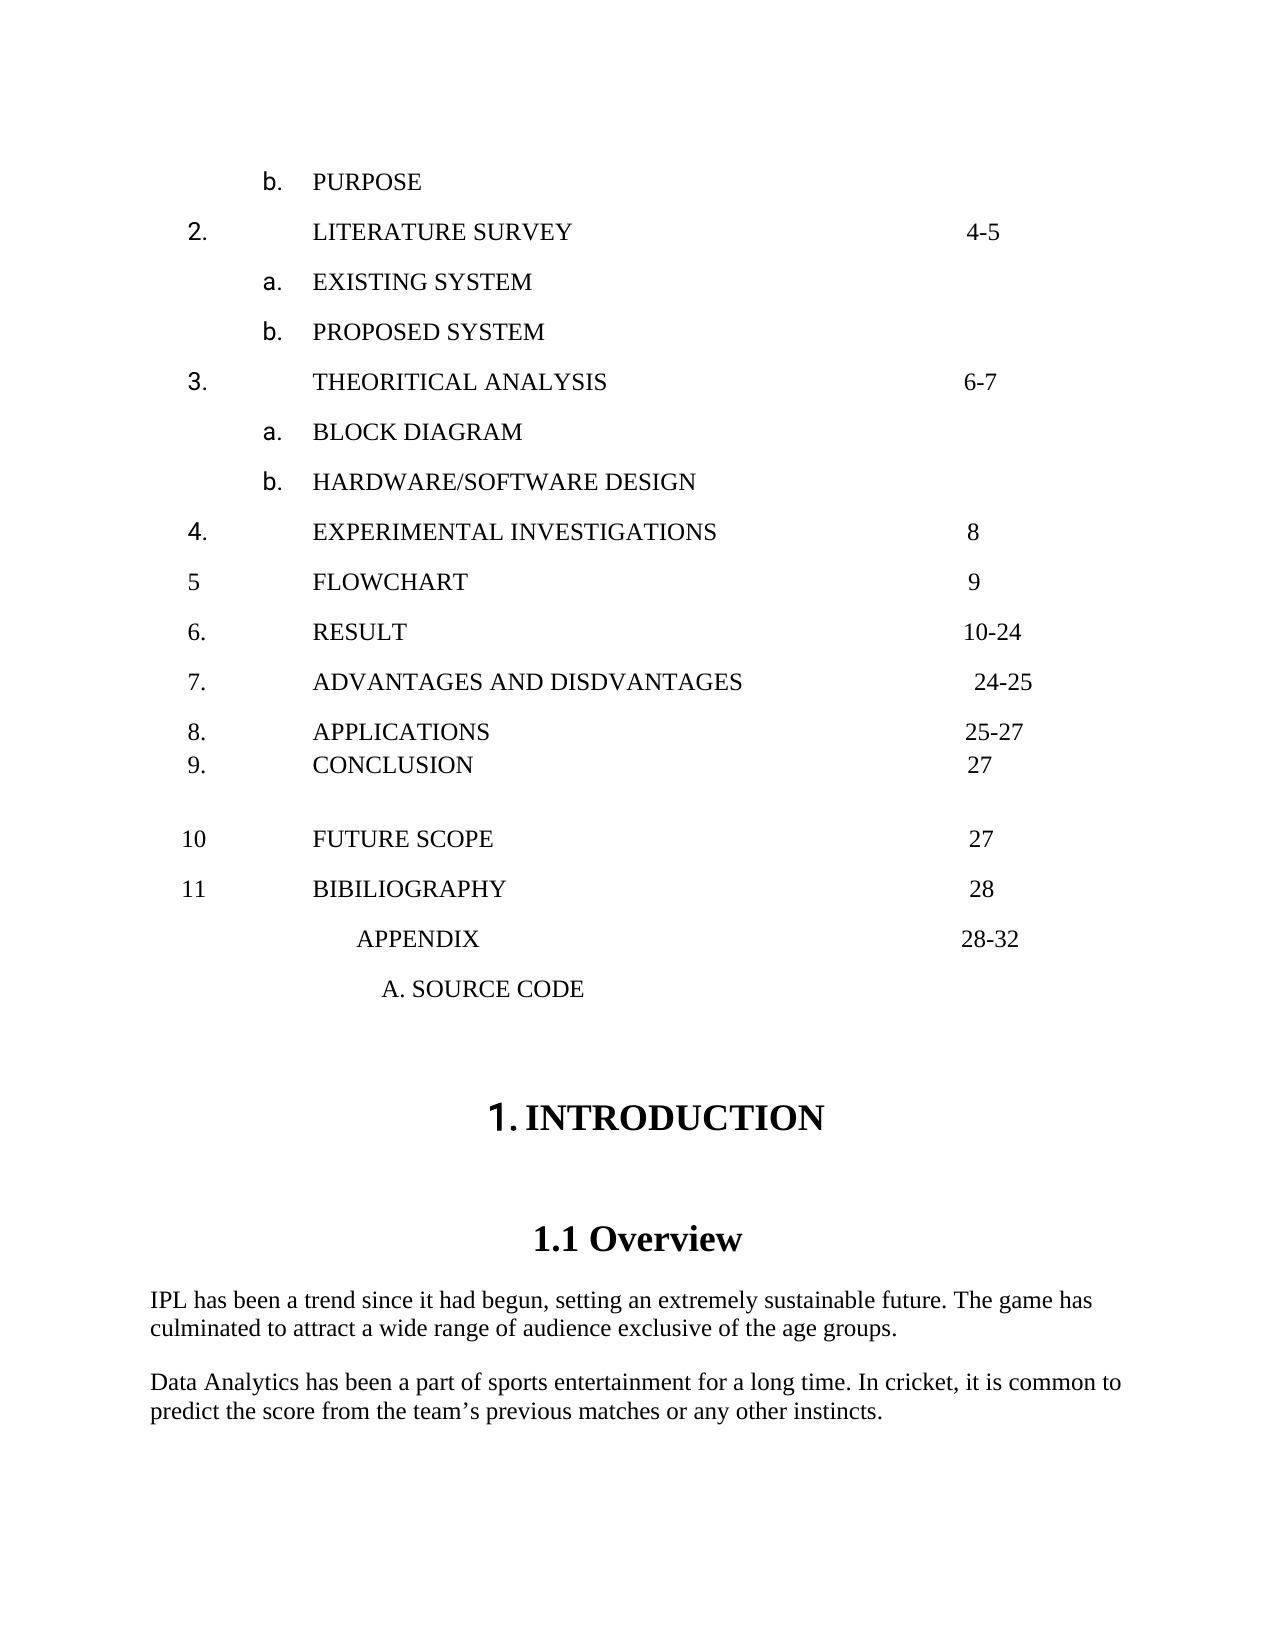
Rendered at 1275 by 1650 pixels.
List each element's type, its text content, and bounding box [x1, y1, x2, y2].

text 6. RESULT 10-24 [187, 600, 1125, 650]
list EXISTING SYSTEM [262, 250, 1125, 300]
list PURPOSE [262, 150, 1125, 200]
text 1.1 Overview [150, 1217, 1125, 1260]
text 9. CONCLUSION 27 [150, 750, 1125, 779]
text IPL has been a trend since it had begun, setting an extremely sustainable future. The game has culminated to attract a wide range of audience exclusive of the age groups. [150, 1285, 1125, 1342]
list THEORITICAL ANALYSIS 6-7 [187, 350, 1125, 400]
list EXPERIMENTAL INVESTIGATIONS 8 [187, 500, 1125, 550]
list BLOCK DIAGRAM [262, 400, 1125, 450]
text A. SOURCE CODE [150, 957, 1125, 1007]
text 5 FLOWCHART 9 [187, 550, 1125, 600]
text 11 BIBILIOGRAPHY 28 [150, 857, 1125, 907]
text 8. APPLICATIONS 25-27 [187, 700, 1125, 750]
text APPENDIX 28-32 [150, 907, 1125, 957]
list LITERATURE SURVEY 4-5 [187, 200, 1125, 250]
list PROPOSED SYSTEM [262, 300, 1125, 350]
text 7. ADVANTAGES AND DISDVANTAGES 24-25 [187, 650, 1125, 700]
list HARDWARE/SOFTWARE DESIGN [262, 450, 1125, 500]
text 10 FUTURE SCOPE 27 [150, 807, 1125, 857]
list INTRODUCTION [187, 1095, 1125, 1139]
text Data Analytics has been a part of sports entertainment for a long time. In cricket, it is common to predict the score from the team’s previous matches or any other instincts. [883, 1367, 1125, 1425]
